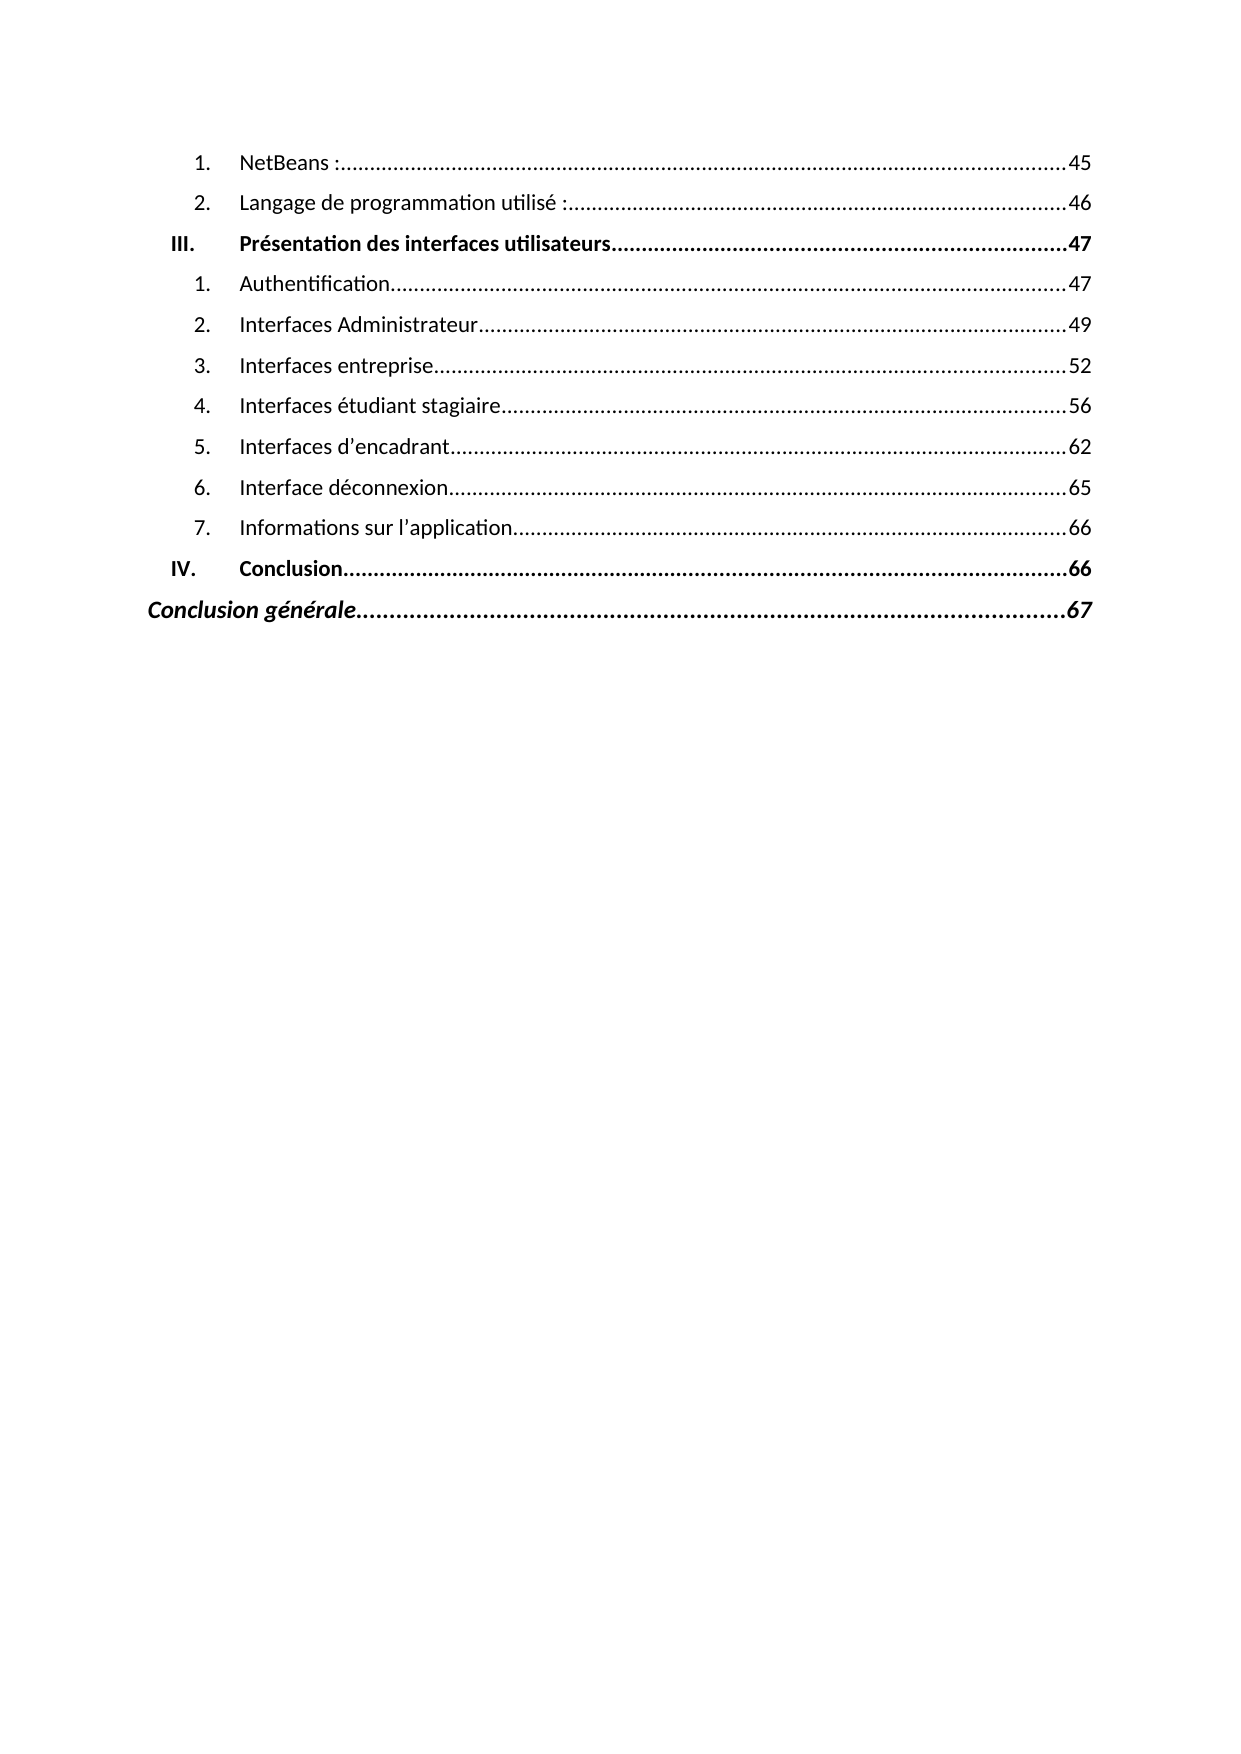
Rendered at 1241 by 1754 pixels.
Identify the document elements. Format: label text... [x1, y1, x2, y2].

text 1. Authentification 47 [193, 269, 1093, 297]
text 7. Informations sur l’application 66 [193, 513, 1093, 541]
text 2. Interfaces Administrateur 49 [193, 310, 1093, 338]
text 2. Langage de programmation utilisé : 46 [193, 188, 1093, 216]
text 6. Interface déconnexion 65 [193, 473, 1093, 501]
text Conclusion générale 67 [148, 594, 1093, 625]
text 4. Interfaces étudiant stagiaire 56 [193, 391, 1093, 419]
text 3. Interfaces entreprise 52 [193, 351, 1093, 379]
text IV. Conclusion 66 [171, 554, 1093, 582]
text III. Présentation des interfaces utilisateurs 47 [171, 229, 1093, 257]
text 5. Interfaces d’encadrant 62 [193, 432, 1093, 460]
text 1. NetBeans : 45 [193, 148, 1093, 176]
